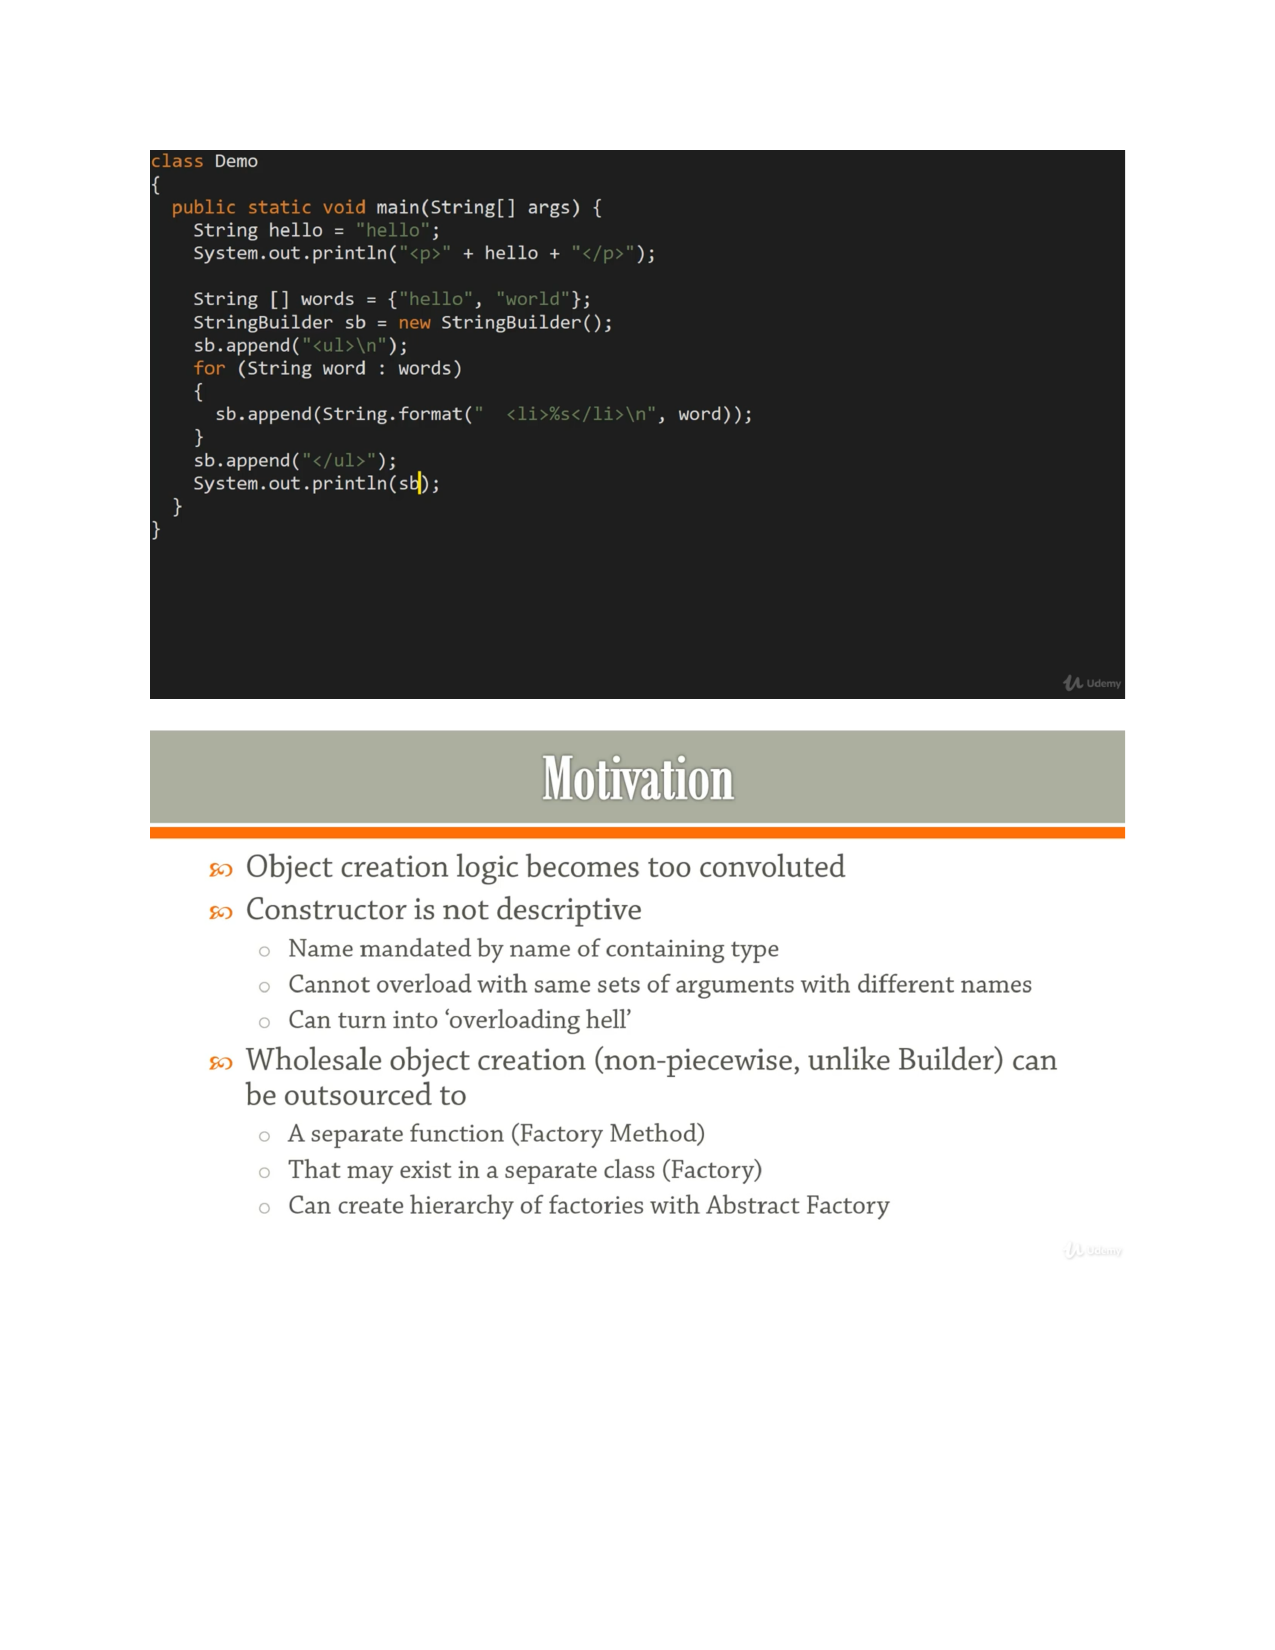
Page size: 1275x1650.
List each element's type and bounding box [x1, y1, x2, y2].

picture [150, 150, 1125, 699]
picture [150, 717, 1125, 1266]
